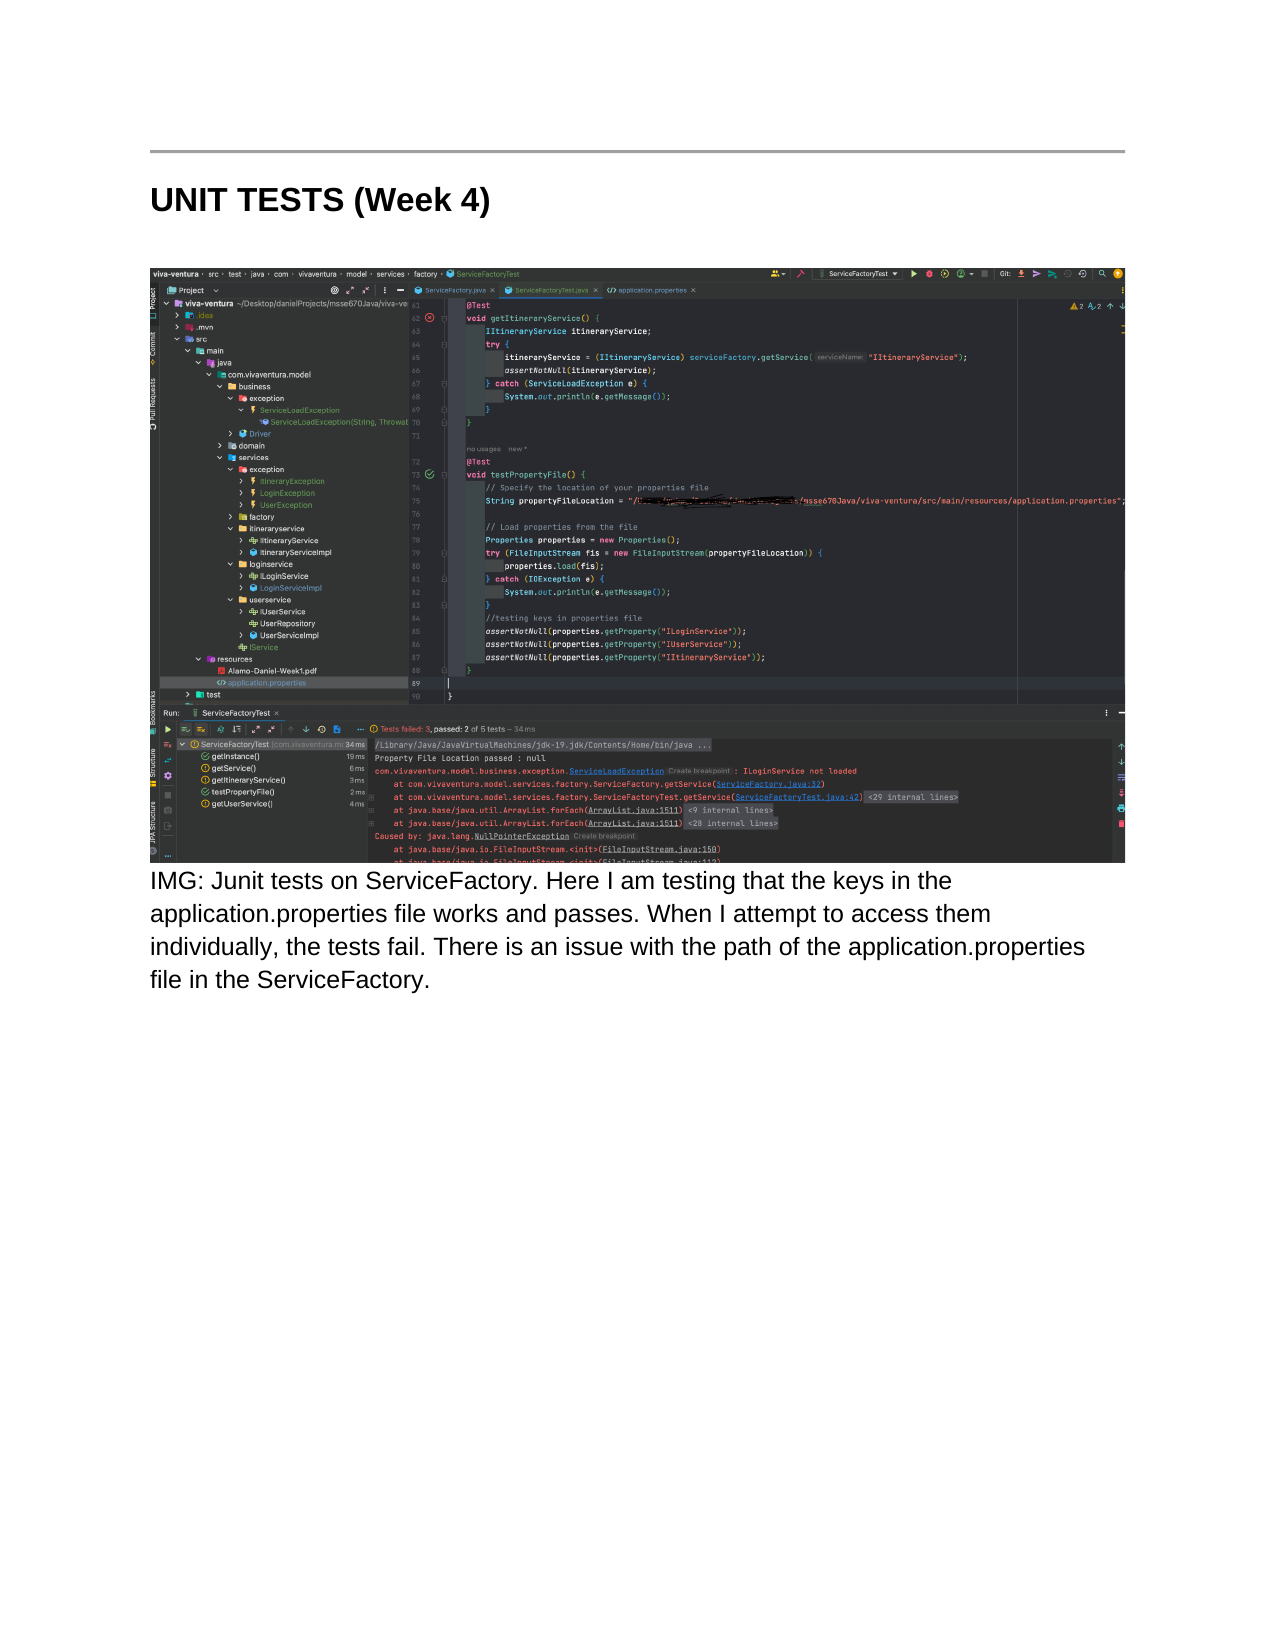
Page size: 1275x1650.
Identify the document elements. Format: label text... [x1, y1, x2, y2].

text UNIT TESTS (Week 4) [150, 180, 1125, 219]
picture [150, 268, 1125, 863]
text IMG: Junit tests on ServiceFactory. Here I am testing that the keys in the application.properties file works and passes. When I attempt to access them individually, the tests fail. There is an issue with the path of the application.properties file in the ServiceFactory. [150, 866, 1125, 994]
